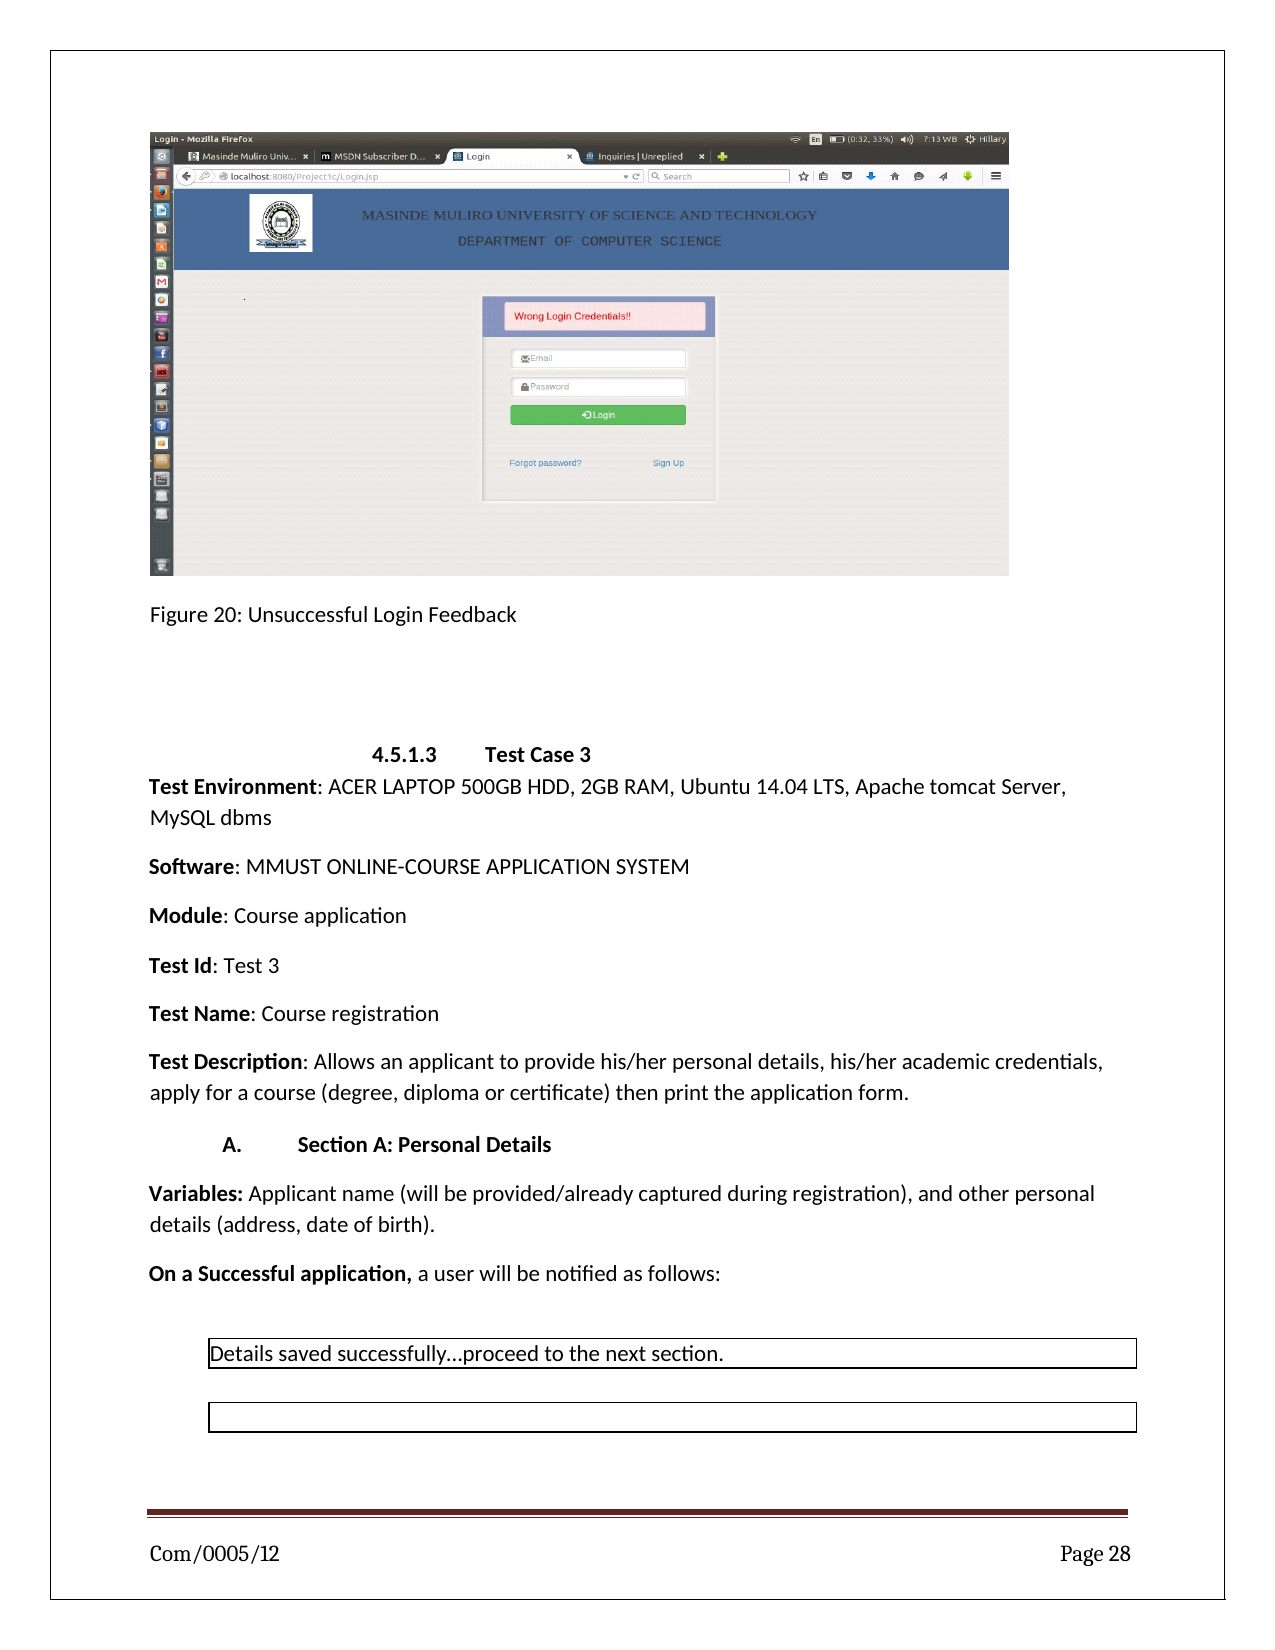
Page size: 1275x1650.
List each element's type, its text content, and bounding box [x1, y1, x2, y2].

picture [150, 132, 1009, 576]
text Test Id: Test 3 [148, 951, 1136, 979]
text Test Description: Allows an applicant to provide his/her personal details, his/her academic credentials, apply for a course (degree, diploma or certificate) then print the application form. [148, 1047, 1134, 1106]
text Software: MMUST ONLINE-COURSE APPLICATION SYSTEM [148, 852, 1134, 880]
text Details saved successfully…proceed to the next section. [210, 1339, 1136, 1367]
text Test Name: Course registration [148, 999, 1134, 1027]
text Module: Course application [148, 901, 1134, 929]
subtitle 4.5.1.3 Test Case 3 [150, 740, 1136, 768]
text Test Environment: ACER LAPTOP 500GB HDD, 2GB RAM, Ubuntu 14.04 LTS, Apache tomcat Server, MySQL dbms [148, 772, 1134, 831]
text On a Successful application, a user will be notified as follows: [148, 1259, 1134, 1287]
text Variables: Applicant name (will be provided/already captured during registration), and other personal details (address, date of birth). [148, 1179, 1134, 1238]
subtitle A. Section A: Personal Details [150, 1131, 1136, 1158]
